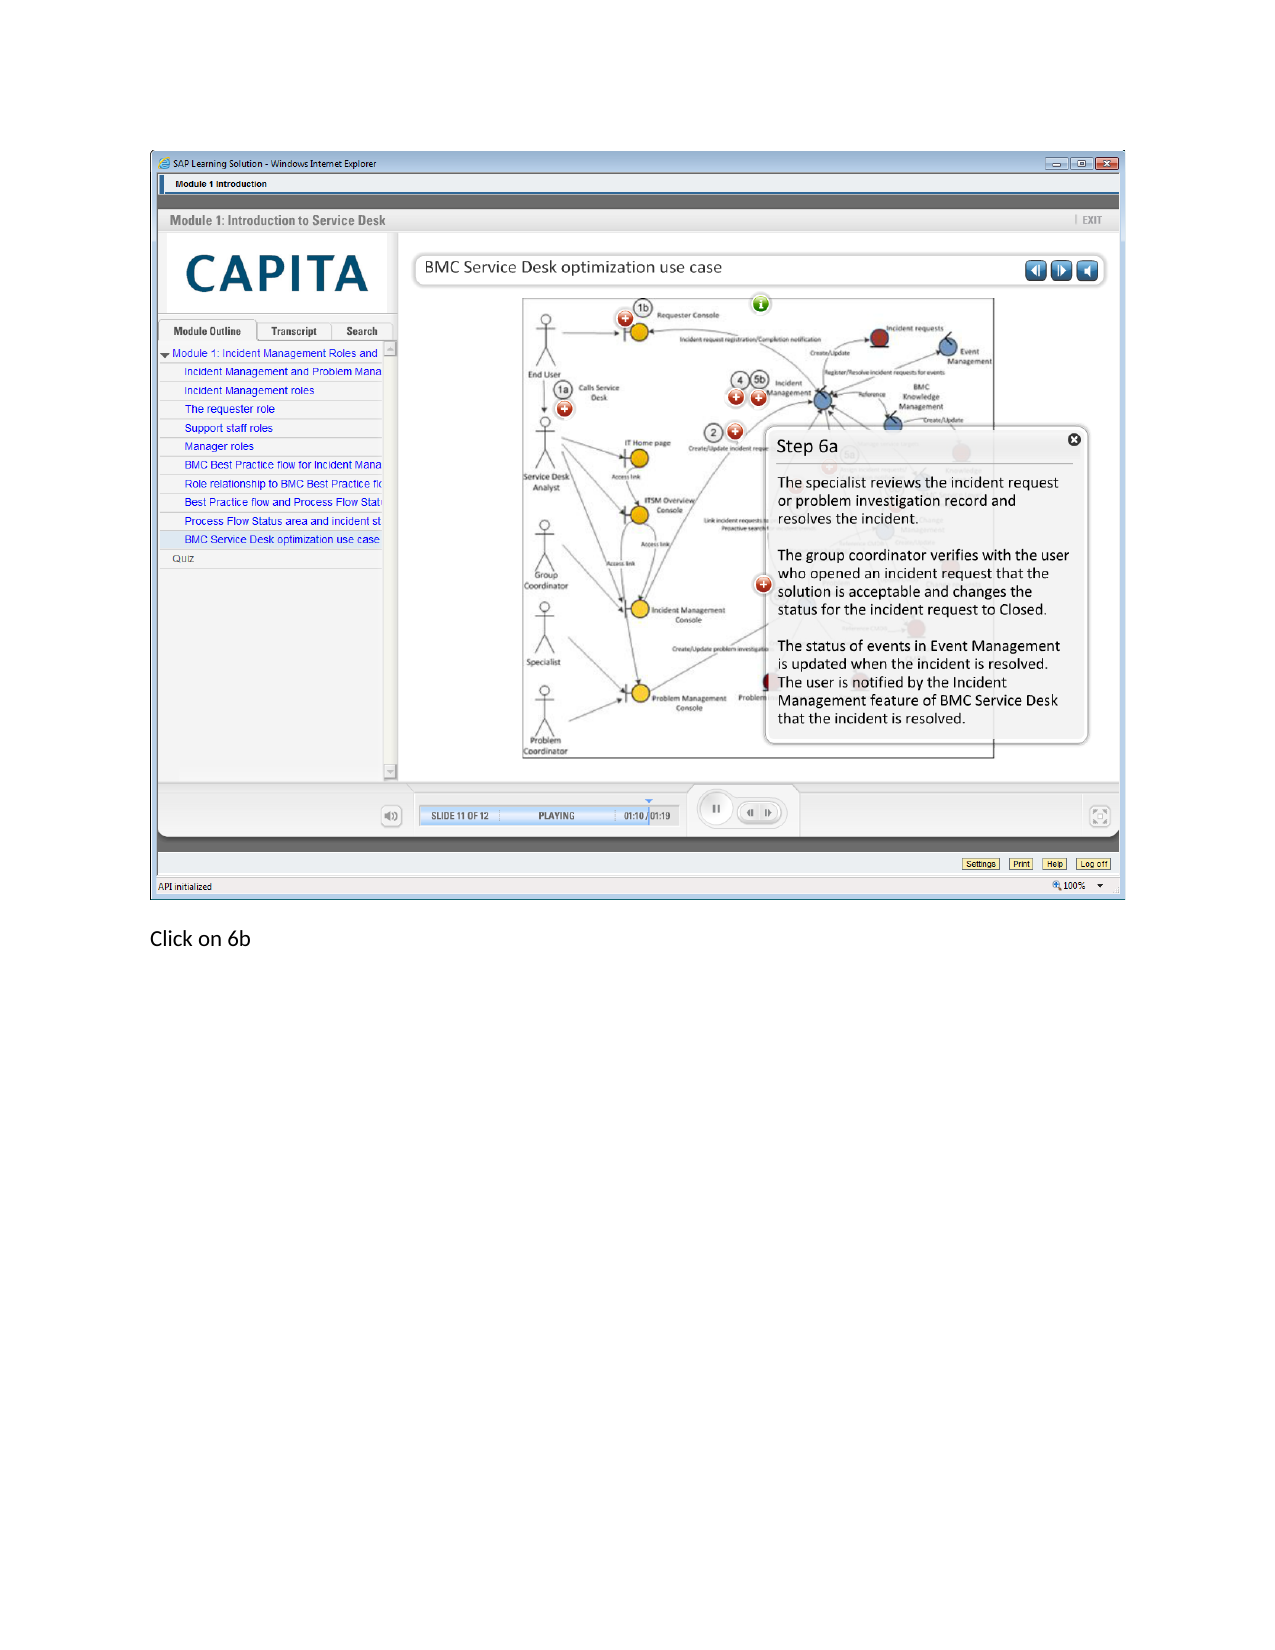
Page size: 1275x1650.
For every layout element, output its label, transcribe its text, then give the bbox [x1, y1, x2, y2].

picture [150, 150, 1125, 900]
text Click on 6b [150, 924, 1125, 953]
